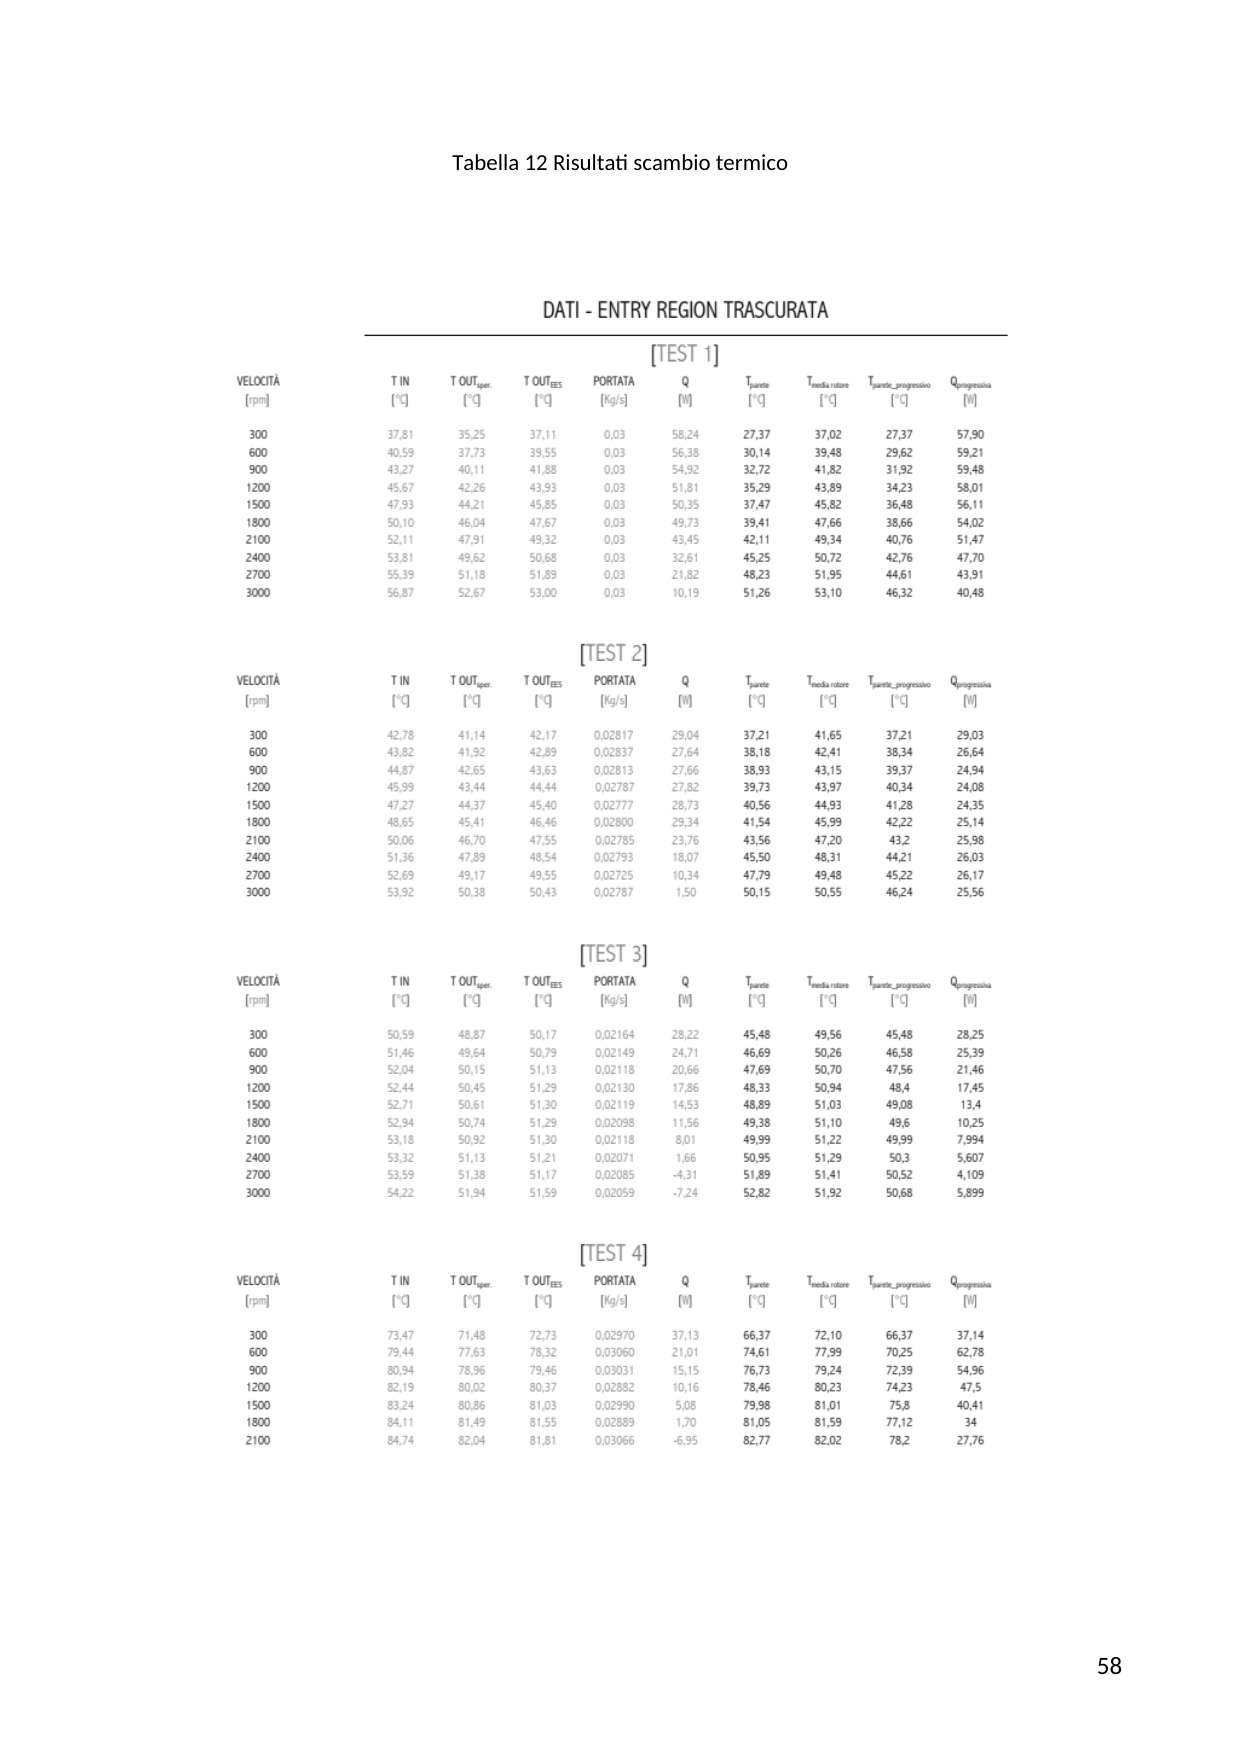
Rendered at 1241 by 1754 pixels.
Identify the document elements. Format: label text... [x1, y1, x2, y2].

text Tabella 12 Risultati scambio termico [118, 148, 1122, 176]
